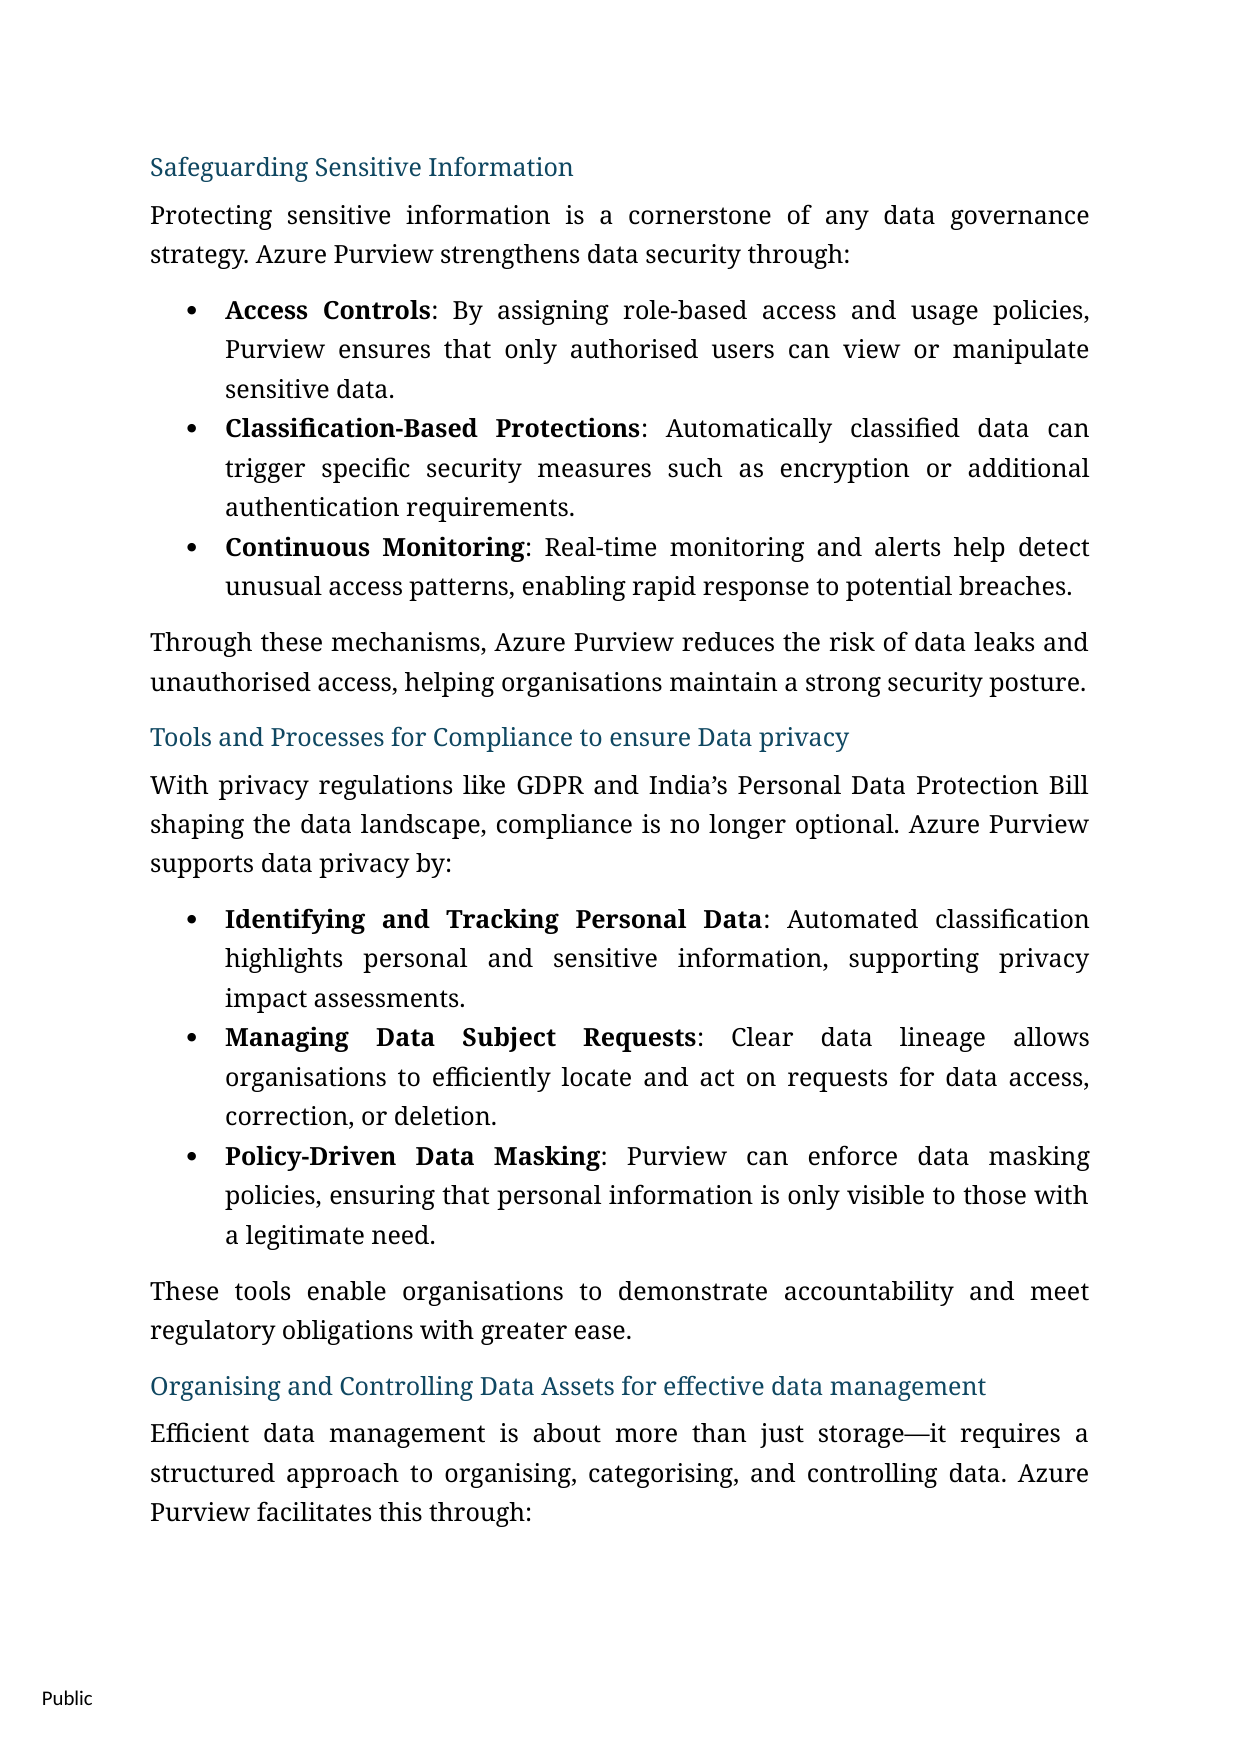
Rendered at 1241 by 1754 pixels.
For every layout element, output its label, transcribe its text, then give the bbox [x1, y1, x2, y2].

text With privacy regulations like GDPR and India’s Personal Data Protection Bill shaping the data landscape, compliance is no longer optional. Azure Purview supports data privacy by: [150, 767, 1090, 880]
list Policy-Driven Data Masking: Purview can enforce data masking policies, ensuring that personal information is only visible to those with a legitimate need. [187, 1138, 1090, 1252]
subtitle Tools and Processes for Compliance to ensure Data privacy [150, 720, 1090, 754]
text Efficient data management is about more than just storage—it requires a structured approach to organising, categorising, and controlling data. Azure Purview facilitates this through: [150, 1416, 1090, 1528]
text Protecting sensitive information is a cornerstone of any data governance strategy. Azure Purview strengthens data security through: [150, 197, 1090, 271]
subtitle Organising and Controlling Data Assets for effective data management [150, 1369, 1090, 1403]
subtitle Safeguarding Sensitive Information [150, 150, 1090, 184]
list Classification-Based Protections: Automatically classified data can trigger specific security measures such as encryption or additional authentication requirements. [187, 411, 1090, 524]
text These tools enable organisations to demonstrate accountability and meet regulatory obligations with greater ease. [150, 1274, 1090, 1347]
text Through these mechanisms, Azure Purview reduces the risk of data leaks and unauthorised access, helping organisations maintain a strong security posture. [150, 625, 1090, 698]
list Identifying and Tracking Personal Data: Automated classification highlights personal and sensitive information, supporting privacy impact assessments. [187, 902, 1090, 1015]
list Access Controls: By assigning role-based access and usage policies, Purview ensures that only authorised users can view or manipulate sensitive data. [187, 292, 1090, 406]
list Managing Data Subject Requests: Clear data lineage allows organisations to efficiently locate and act on requests for data access, correction, or deletion. [187, 1020, 1090, 1133]
list Continuous Monitoring: Real-time monitoring and alerts help detect unusual access patterns, enabling rapid response to potential breaches. [187, 529, 1090, 603]
